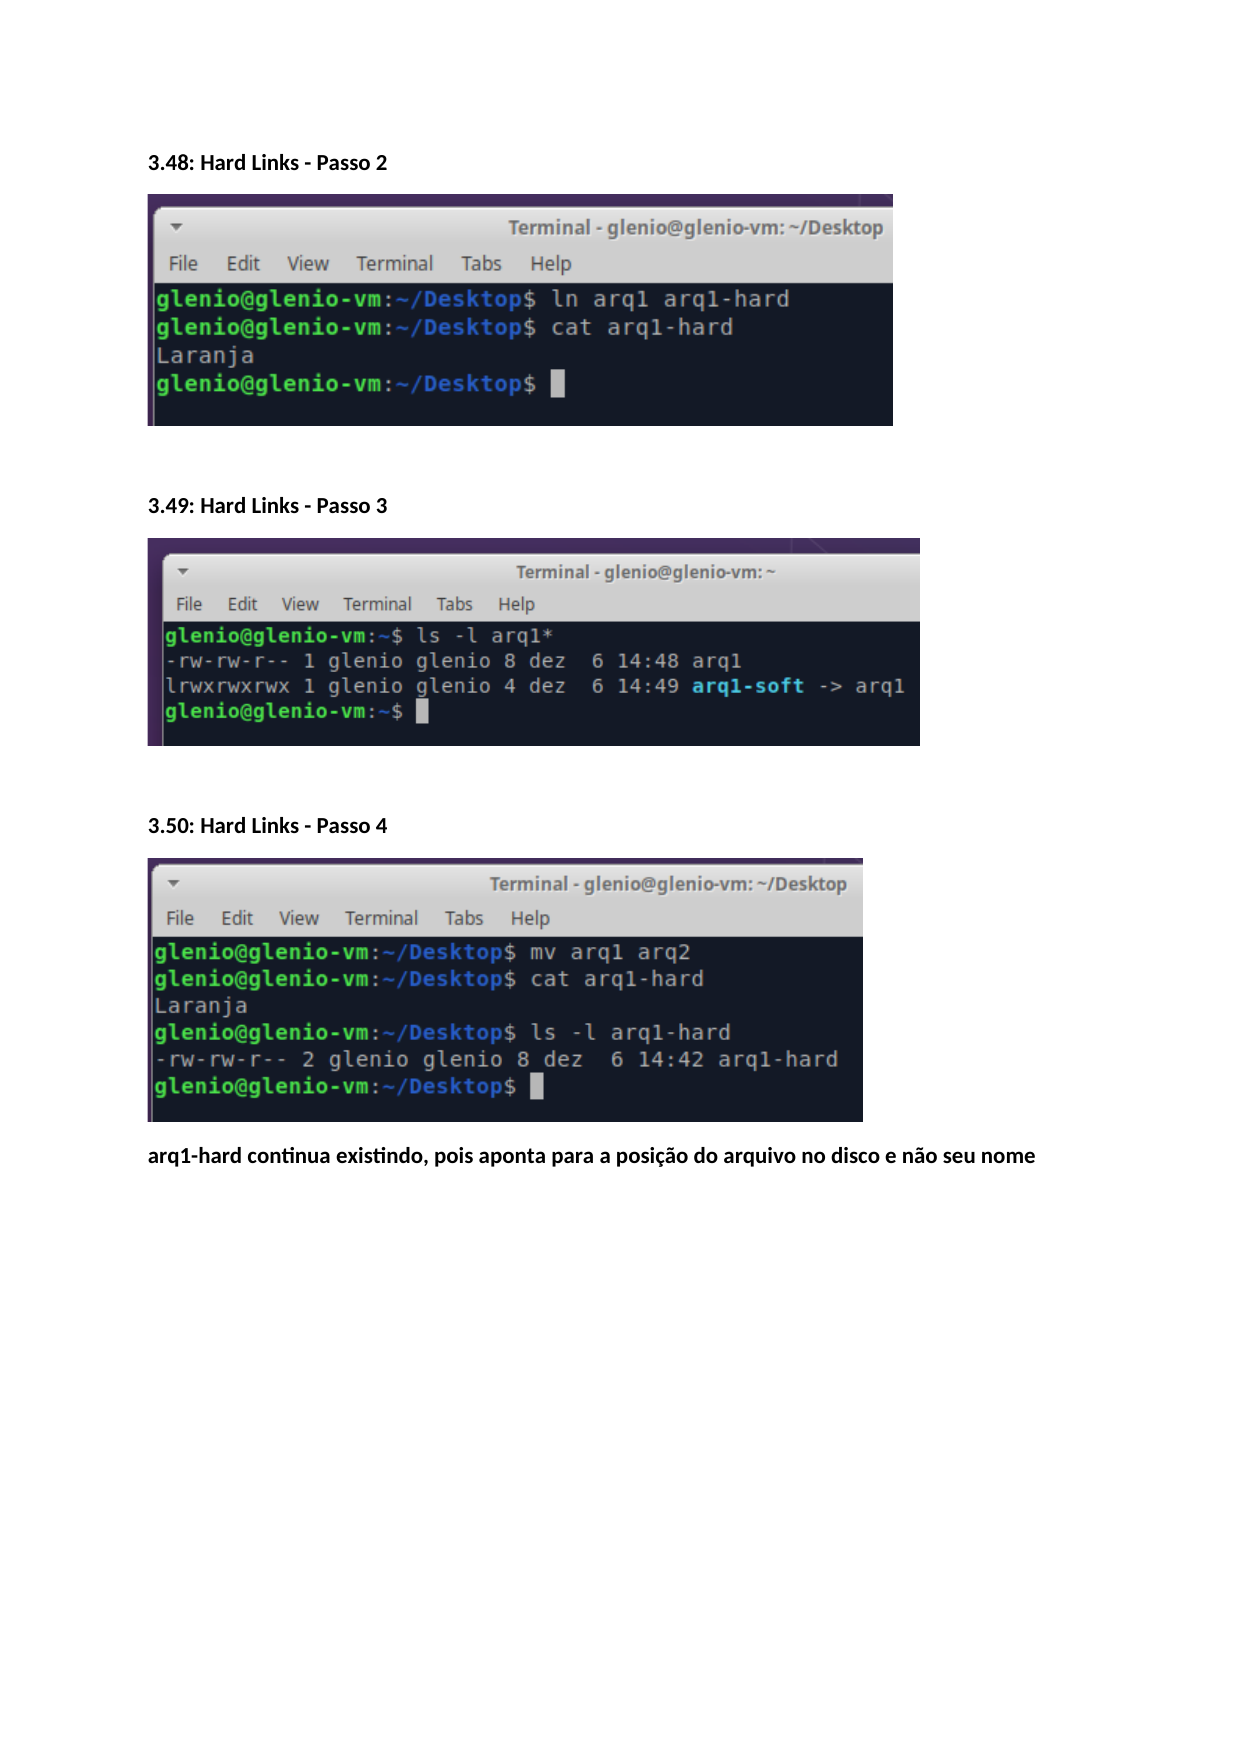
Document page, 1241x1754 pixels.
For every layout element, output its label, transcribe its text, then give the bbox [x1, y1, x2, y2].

text arq1-hard continua existindo, pois aponta para a posição do arquivo no disco e não seu nome [148, 1141, 1093, 1169]
text 3.48: Hard Links - Passo 2 [148, 148, 1093, 176]
picture [147, 538, 920, 746]
text 3.50: Hard Links - Passo 4 [148, 811, 1093, 839]
text 3.49: Hard Links - Passo 3 [148, 491, 1093, 519]
picture [147, 858, 863, 1122]
picture [147, 194, 893, 426]
